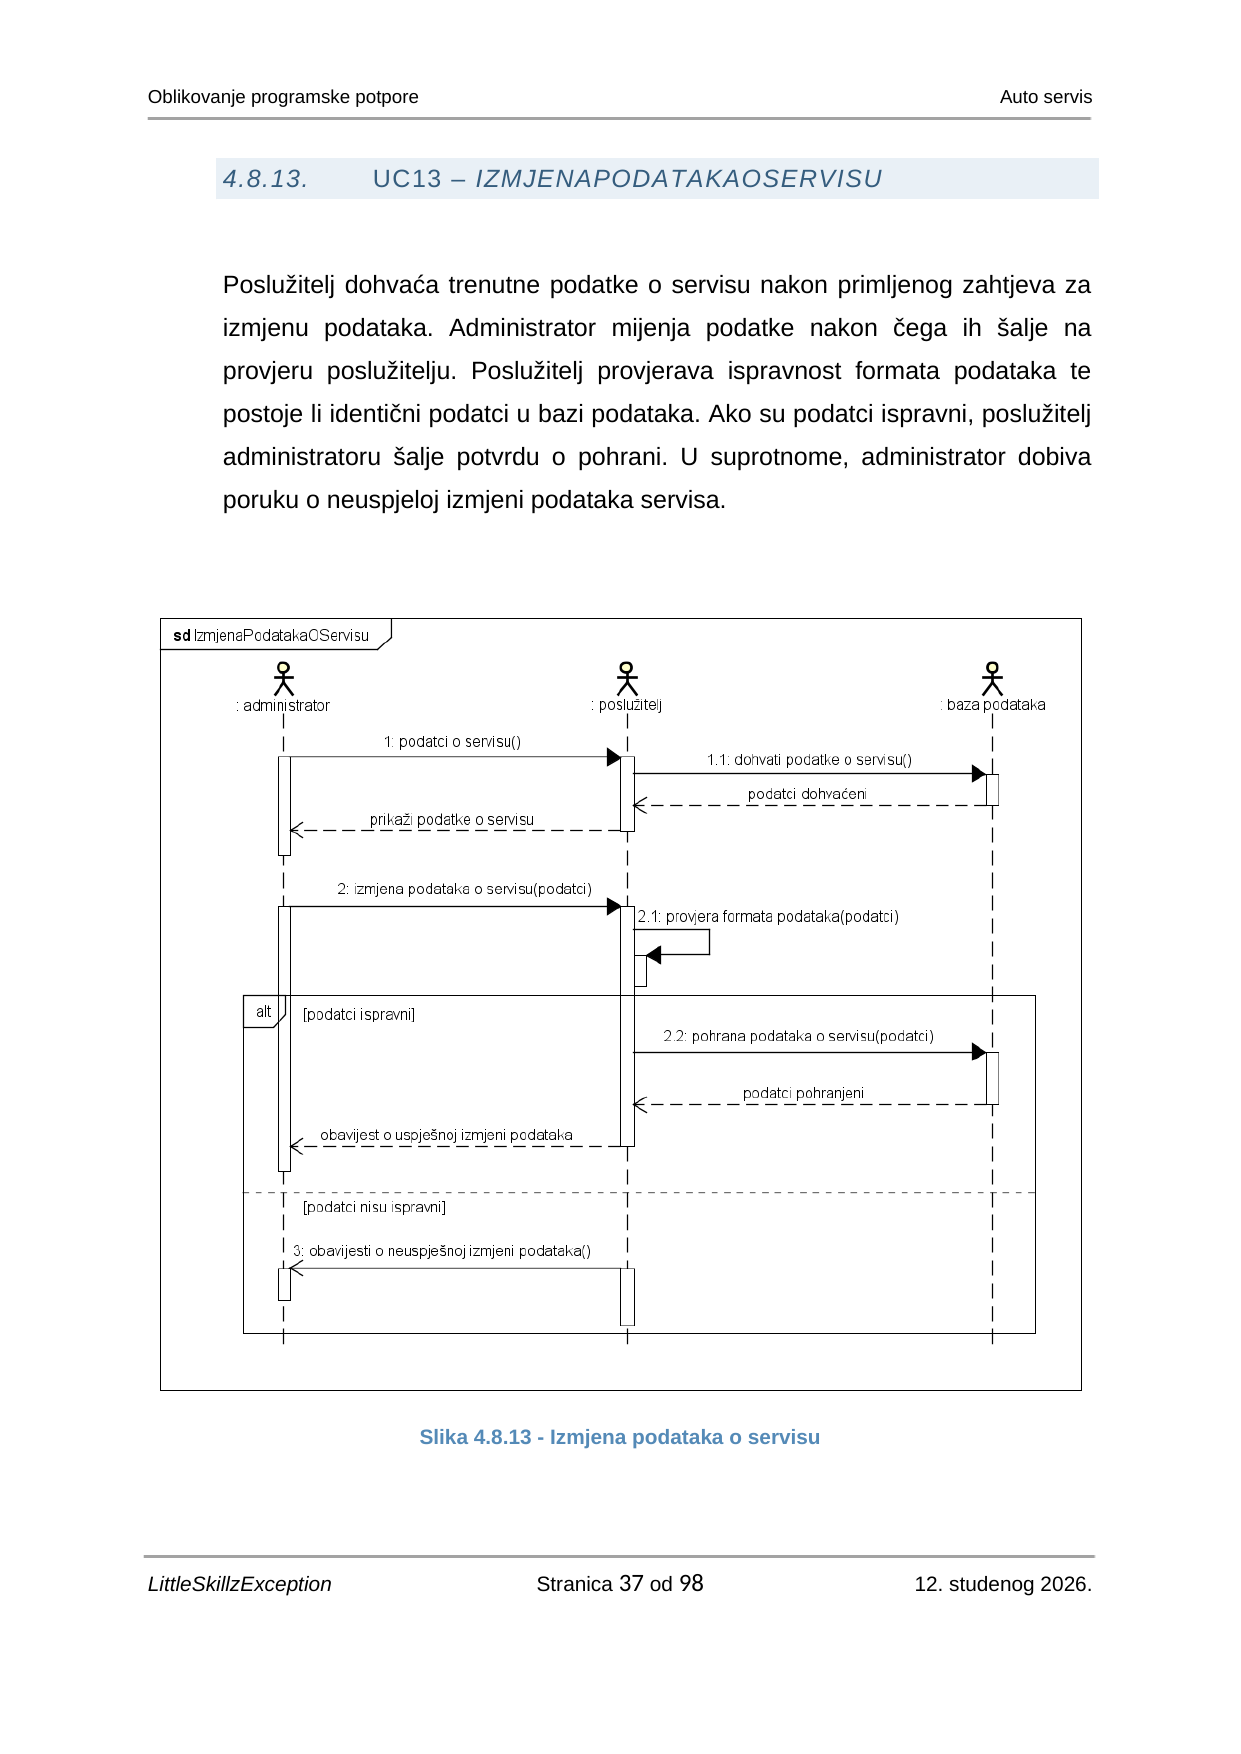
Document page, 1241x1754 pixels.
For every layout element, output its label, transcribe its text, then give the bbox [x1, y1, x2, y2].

picture [147, 605, 1093, 1401]
text Slika 4.8.13 - Izmjena podataka o servisu [148, 1425, 1093, 1449]
text Poslužitelj dohvaća trenutne podatke o servisu nakon primljenog zahtjeva za izmjenu podataka. Administrator mijenja podatke nakon čega ih šalje na provjeru poslužitelju. Poslužitelj provjerava ispravnost formata podataka te postoje li identični podatci u bazi podataka. Ako su podatci ispravni, poslužitelj administratoru šalje potvrdu o pohrani. U suprotnome, administrator dobiva poruku o neuspjeloj izmjeni podataka servisa. [223, 270, 1093, 514]
subtitle UC13 – IzmjenaPodatakaOServisu [223, 164, 1093, 193]
